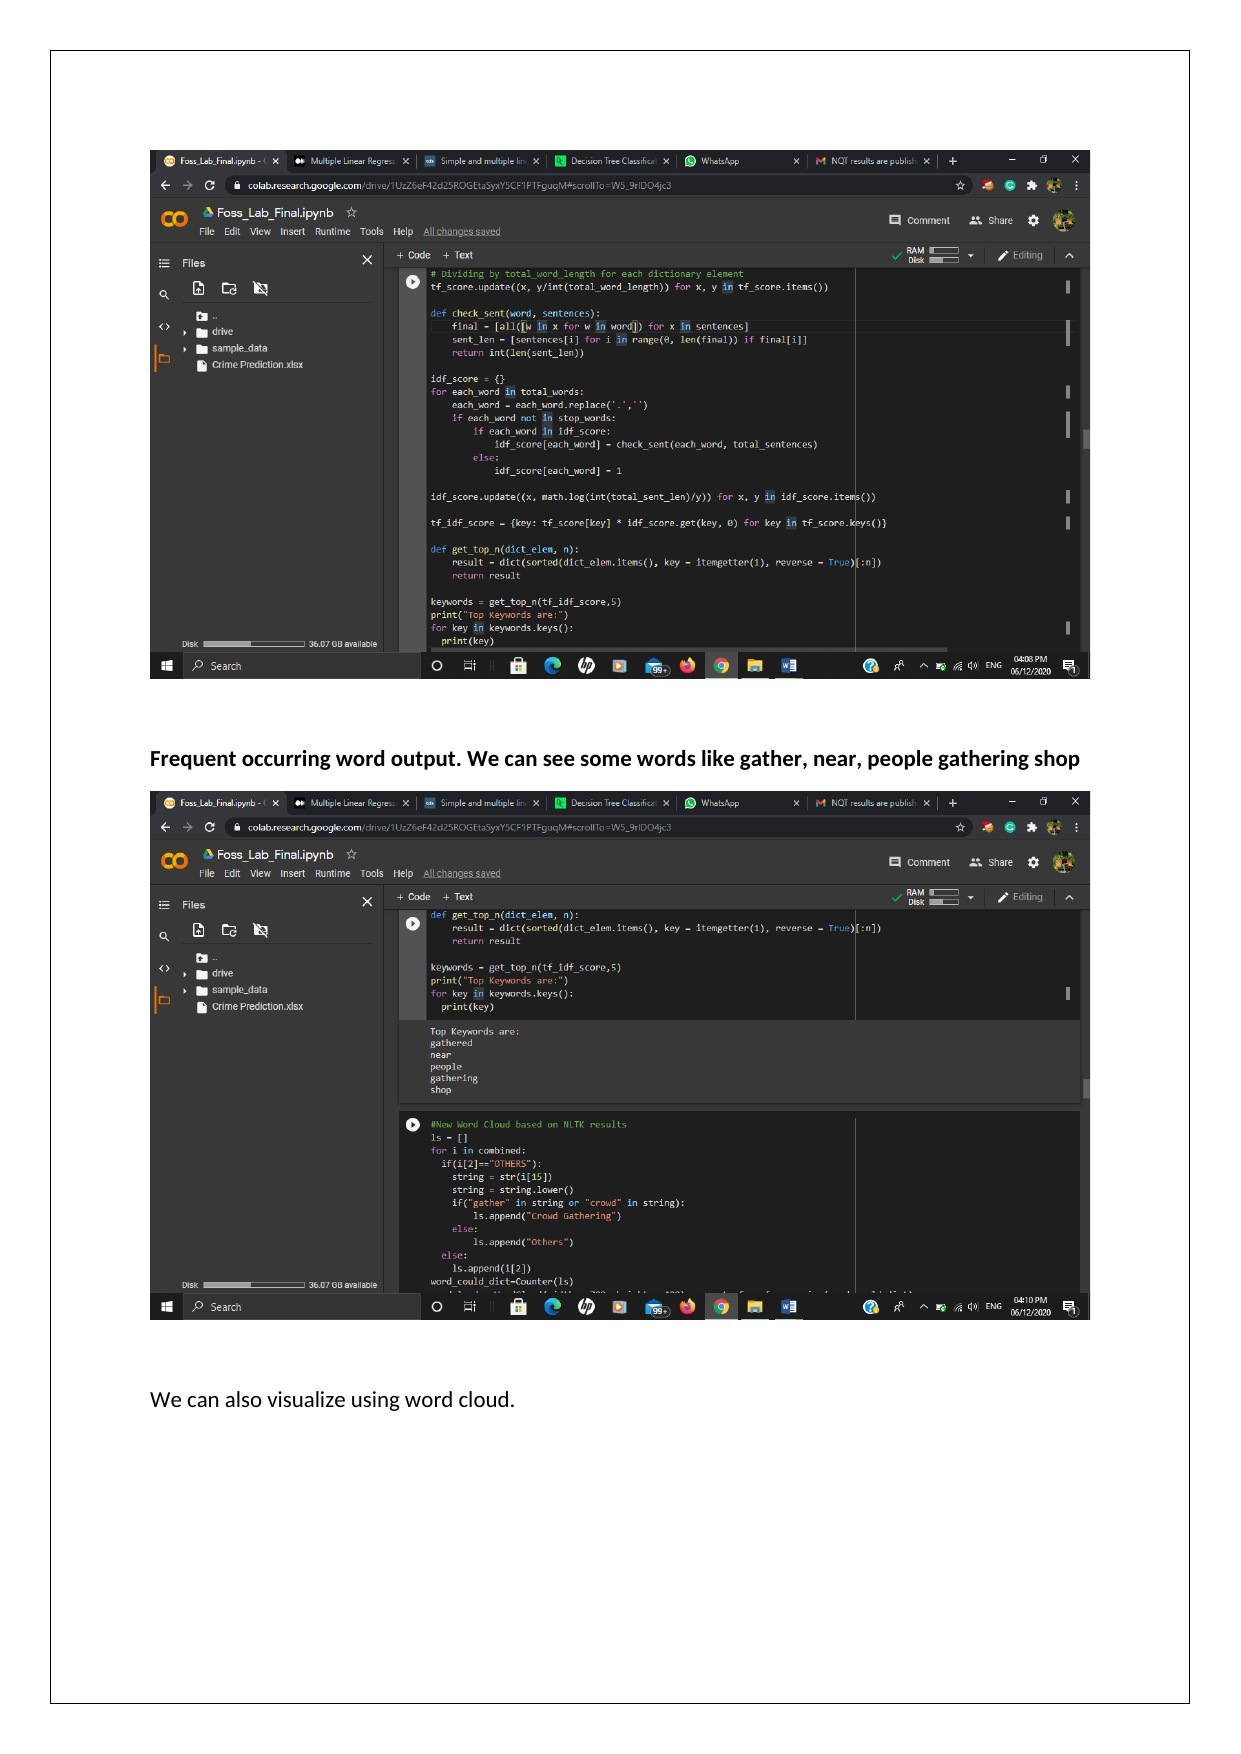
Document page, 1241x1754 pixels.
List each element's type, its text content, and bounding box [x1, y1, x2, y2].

text We can also visualize using word cloud. [150, 1386, 1090, 1414]
picture [150, 791, 1091, 1320]
picture [150, 150, 1091, 679]
text Frequent occurring word output. We can see some words like gather, near, people gathering shop [150, 744, 1090, 772]
